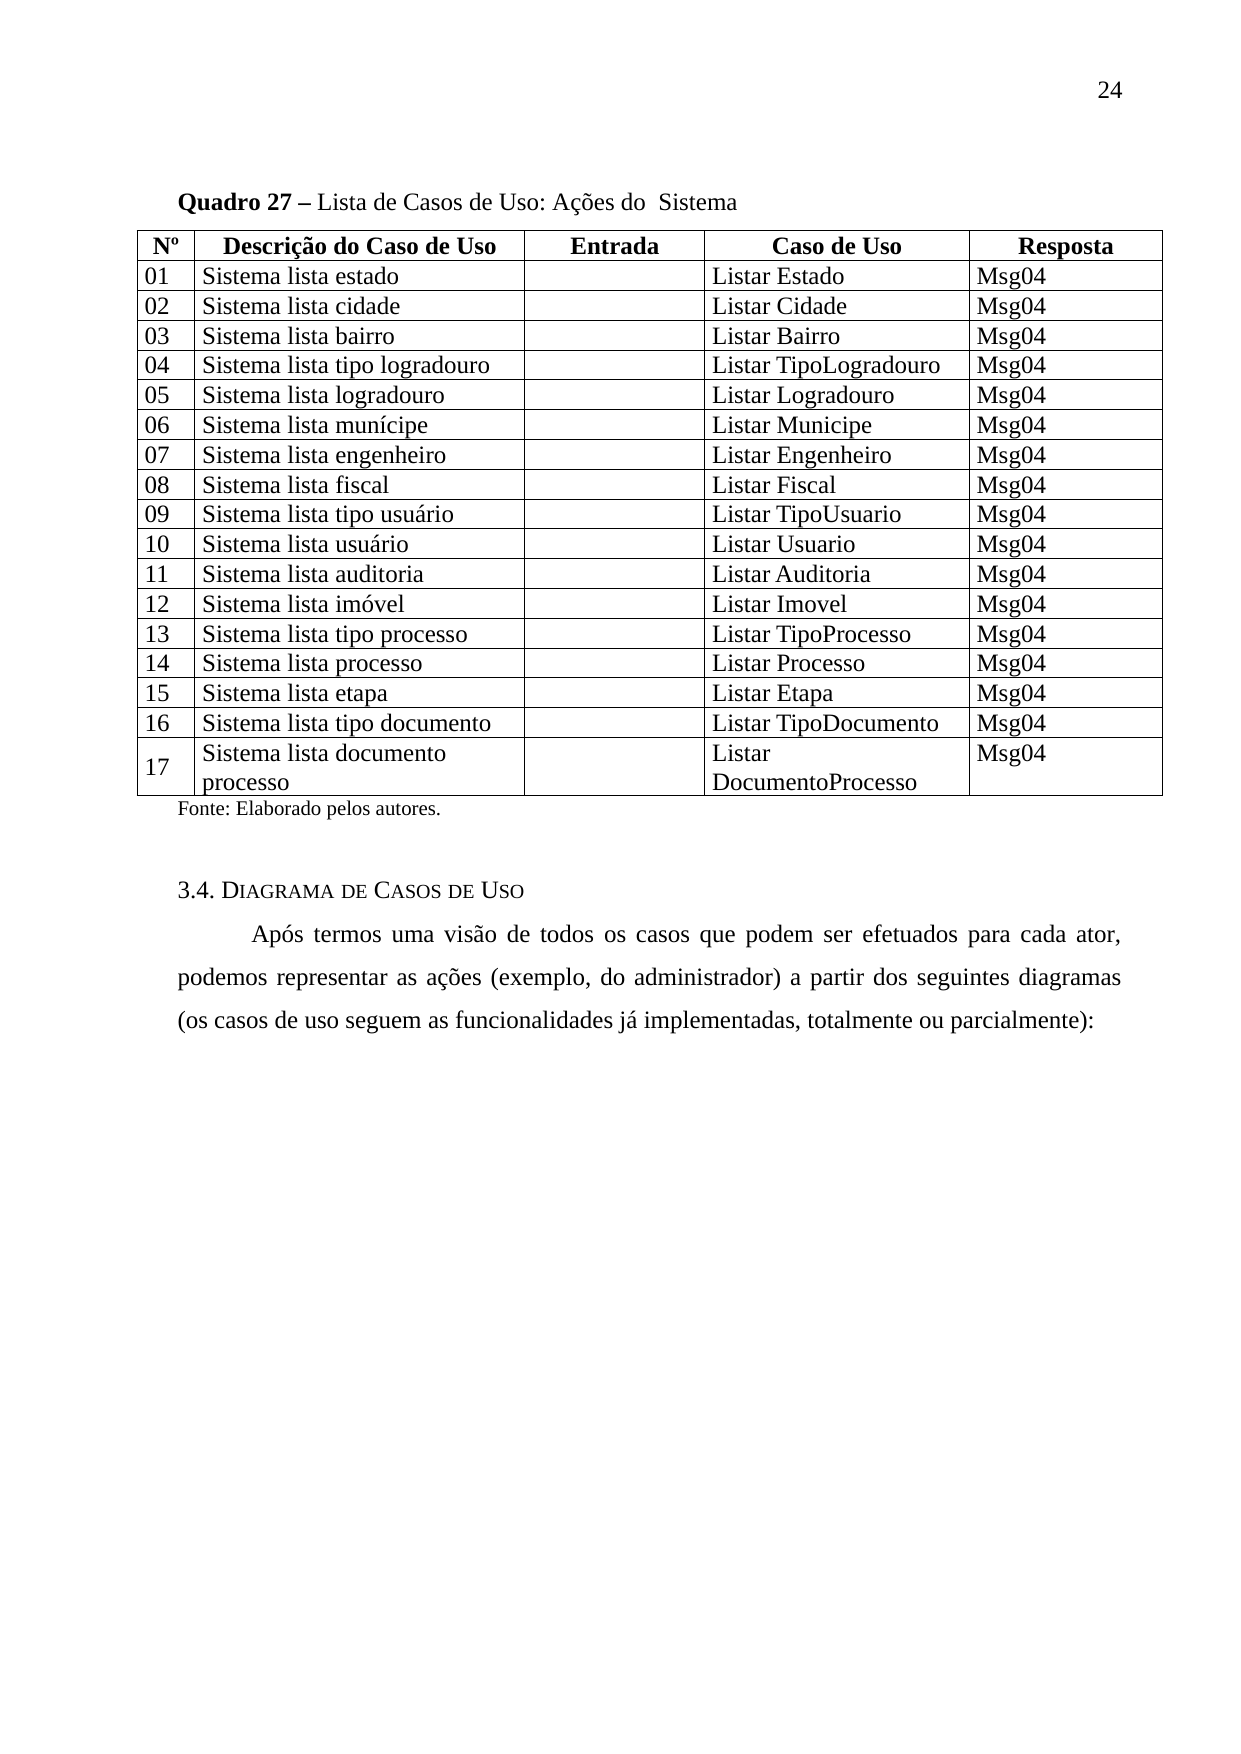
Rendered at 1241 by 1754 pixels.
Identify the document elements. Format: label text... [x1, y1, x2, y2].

table_cell Sistema lista engenheiro [195, 440, 524, 469]
table_cell Sistema lista usuário [195, 529, 524, 558]
table_cell Sistema lista logradouro [195, 380, 524, 409]
table_cell Sistema lista imóvel [195, 589, 524, 618]
table_cell 09 [138, 500, 194, 528]
table_cell Listar TipoLogradouro [705, 351, 969, 379]
table_cell Msg04 [970, 678, 1162, 707]
table_cell Msg04 [970, 291, 1162, 320]
table_cell [525, 500, 704, 528]
table_cell Listar DocumentoProcesso [705, 738, 969, 795]
table_cell 08 [138, 470, 194, 498]
table_cell Listar Processo [705, 649, 969, 677]
table_cell 04 [138, 351, 194, 379]
table_cell Listar Cidade [705, 291, 969, 320]
text Quadro 27 – Lista de Casos de Uso: Ações do Sistema [133, 187, 1122, 216]
table_cell Listar Fiscal [705, 470, 969, 498]
table_cell Sistema lista tipo documento [195, 708, 524, 737]
table_cell [525, 678, 704, 707]
table_cell Sistema lista tipo usuário [195, 500, 524, 528]
table_cell Listar Municipe [705, 410, 969, 439]
table_cell Msg04 [970, 500, 1162, 528]
subtitle 3.4. Diagrama de Casos de Uso [177, 876, 1122, 904]
table_header Nº [138, 231, 194, 260]
table_cell Sistema lista tipo logradouro [195, 351, 524, 379]
table_cell Sistema lista munícipe [195, 410, 524, 439]
table_cell [525, 351, 704, 379]
table_cell 15 [138, 678, 194, 707]
table_cell Msg04 [970, 351, 1162, 379]
table_cell Msg04 [970, 619, 1162, 647]
table_cell [525, 440, 704, 469]
table_cell 02 [138, 291, 194, 320]
table_cell Msg04 [970, 708, 1162, 737]
table_cell Sistema lista estado [195, 261, 524, 290]
table_cell Sistema lista auditoria [195, 559, 524, 588]
table_cell Listar TipoDocumento [705, 708, 969, 737]
table_cell [525, 410, 704, 439]
table_header Caso de Uso [705, 231, 969, 260]
table_cell 12 [138, 589, 194, 618]
table_cell Msg04 [970, 470, 1162, 498]
table_cell [525, 708, 704, 737]
table_cell [525, 619, 704, 647]
table_header Descrição do Caso de Uso [195, 231, 524, 260]
table_cell Sistema lista etapa [195, 678, 524, 707]
table_cell Msg04 [970, 649, 1162, 677]
table_cell 06 [138, 410, 194, 439]
table_cell [525, 380, 704, 409]
table_cell 14 [138, 649, 194, 677]
table_cell Msg04 [970, 589, 1162, 618]
table_cell 11 [138, 559, 194, 588]
table_cell Msg04 [970, 410, 1162, 439]
table_cell Listar Bairro [705, 321, 969, 349]
table_cell Sistema lista fiscal [195, 470, 524, 498]
table_cell Msg04 [970, 440, 1162, 469]
table_cell [525, 649, 704, 677]
table_cell Listar Engenheiro [705, 440, 969, 469]
table_cell Sistema lista documento processo [195, 738, 524, 795]
table_cell [525, 738, 704, 795]
table_cell Listar Usuario [705, 529, 969, 558]
table_cell 13 [138, 619, 194, 647]
table_cell 03 [138, 321, 194, 349]
table_cell Sistema lista bairro [195, 321, 524, 349]
table_cell [525, 559, 704, 588]
table_cell Sistema lista processo [195, 649, 524, 677]
table_cell Listar Etapa [705, 678, 969, 707]
table_cell Listar TipoUsuario [705, 500, 969, 528]
table_cell 16 [138, 708, 194, 737]
table_cell Msg04 [970, 529, 1162, 558]
table_cell 07 [138, 440, 194, 469]
table_cell [525, 261, 704, 290]
table_cell Msg04 [970, 738, 1162, 795]
table_cell 10 [138, 529, 194, 558]
table_cell Listar TipoProcesso [705, 619, 969, 647]
table_cell [525, 529, 704, 558]
table_cell [525, 291, 704, 320]
table_cell 01 [138, 261, 194, 290]
table_cell Listar Imovel [705, 589, 969, 618]
table_header Entrada [525, 231, 704, 260]
table_cell 05 [138, 380, 194, 409]
table_cell Listar Estado [705, 261, 969, 290]
text Fonte: Elaborado pelos autores. [177, 796, 1122, 820]
table_cell Listar Auditoria [705, 559, 969, 588]
table_cell [525, 321, 704, 349]
table_cell Msg04 [970, 321, 1162, 349]
table_header Resposta [970, 231, 1162, 260]
table_cell Msg04 [970, 261, 1162, 290]
table_cell Msg04 [970, 559, 1162, 588]
table_cell [525, 470, 704, 498]
text Após termos uma visão de todos os casos que podem ser efetuados para cada ator, podemos representar as ações (exemplo, do administrador) a partir dos seguintes diagramas (os casos de uso seguem as funcionalidades já implementadas, totalmente ou parcialmente): [177, 919, 1122, 1034]
table_cell [525, 589, 704, 618]
table_cell Sistema lista cidade [195, 291, 524, 320]
table_cell 17 [138, 738, 194, 795]
table_cell Listar Logradouro [705, 380, 969, 409]
table_cell Msg04 [970, 380, 1162, 409]
table_cell Sistema lista tipo processo [195, 619, 524, 647]
